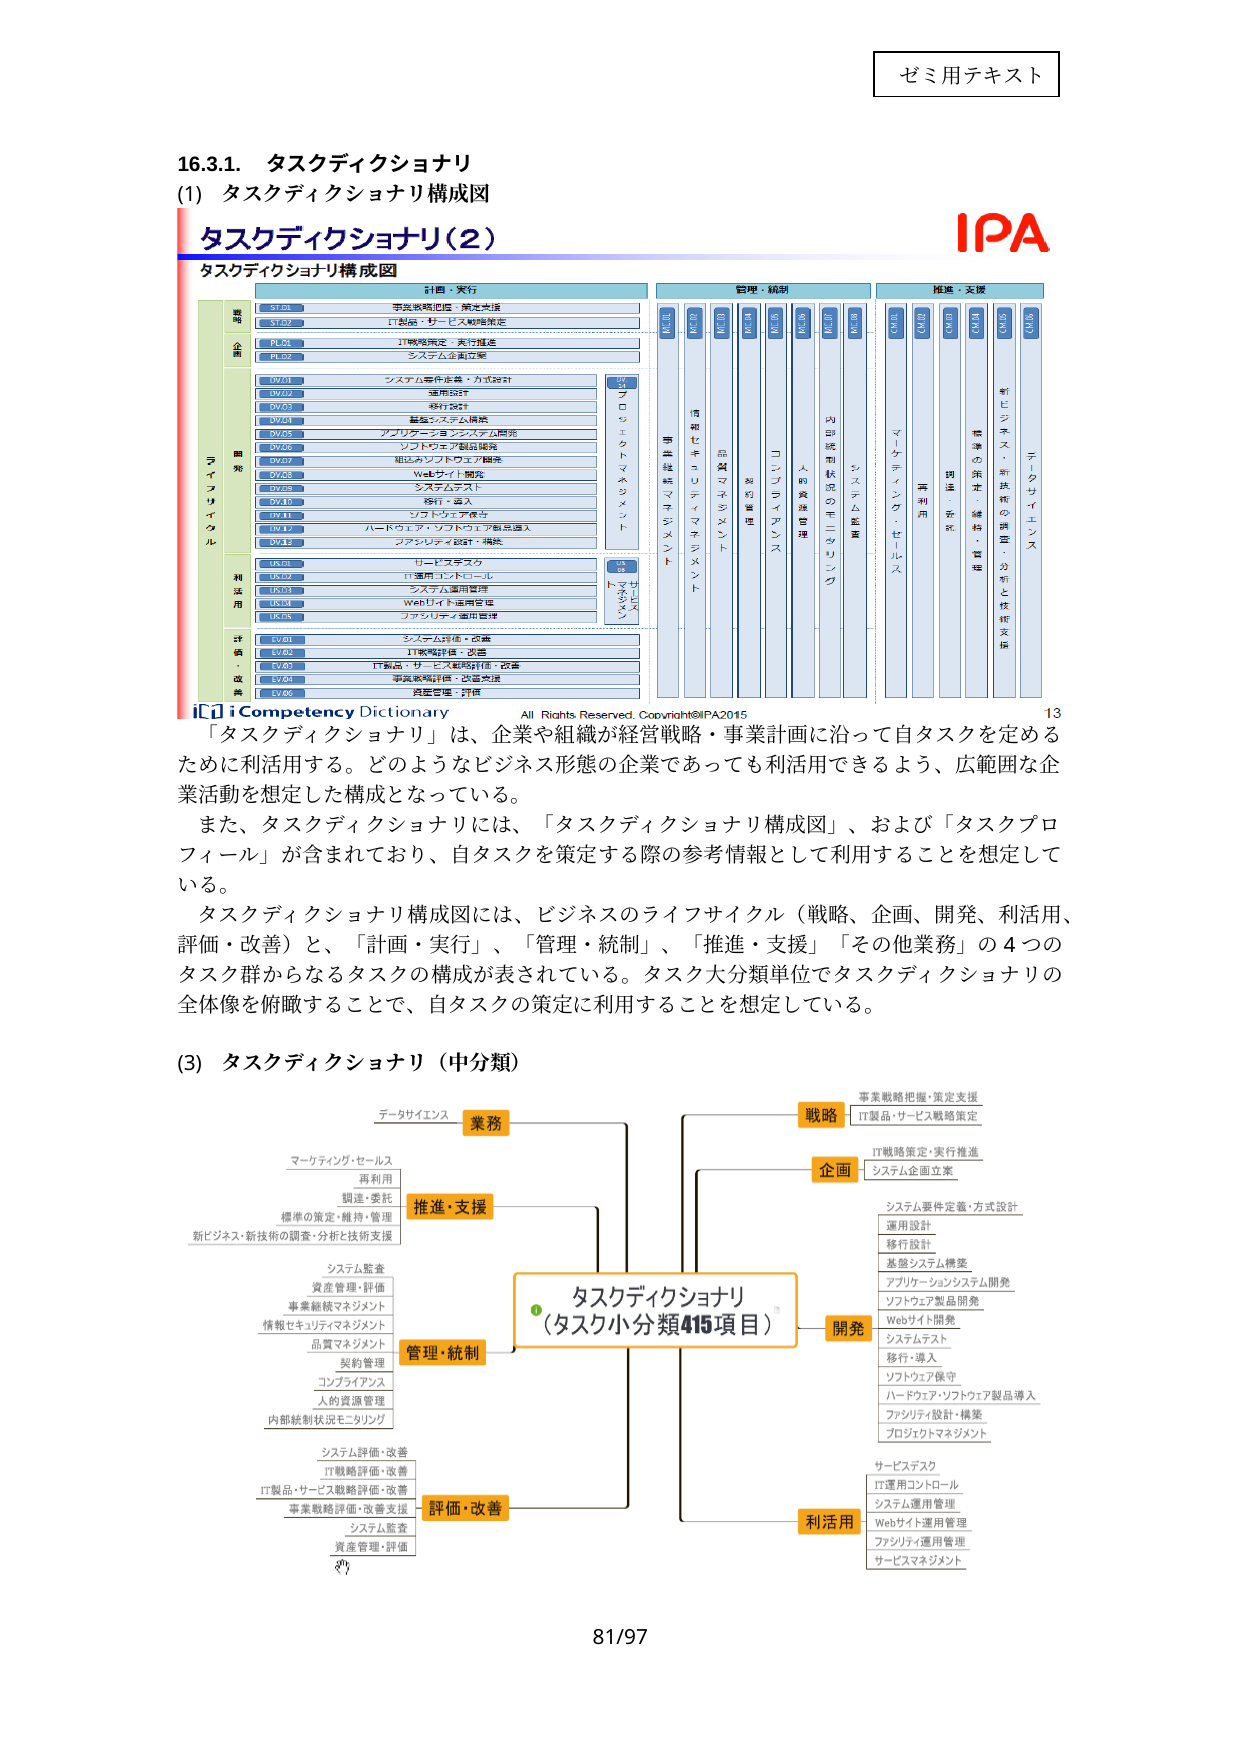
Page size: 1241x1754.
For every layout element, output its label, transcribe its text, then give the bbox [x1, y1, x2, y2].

picture [177, 1076, 1063, 1582]
text また、タスクディクショナリには、「タスクディクショナリ構成図」、および「タスクプロフィール」が含まれており、自タスクを策定する際の参考情報として利用することを想定している。 [177, 808, 1063, 898]
text 「タスクディクショナリ」は、企業や組織が経営戦略・事業計画に沿って自タスクを定めるために利活用する。どのようなビジネス形態の企業であっても利活用できるよう、広範囲な企業活動を想定した構成となっている。 [177, 719, 1063, 808]
picture [177, 208, 1063, 719]
subtitle タスクディクショナリ構成図 [177, 178, 1063, 208]
subtitle タスクディクショナリ（中分類） [177, 1046, 1063, 1076]
subtitle タスクディクショナリ [177, 148, 1063, 178]
text タスクディクショナリ構成図には、ビジネスのライフサイクル（戦略、企画、開発、利活用、評価・改善）と、「計画・実行」、「管理・統制」、「推進・支援」「その他業務」の4 つのタスク群からなるタスクの構成が表されている。タスク大分類単位でタスクディクショナリの全体像を俯瞰することで、自タスクの策定に利用することを想定している。 [177, 898, 1063, 1018]
